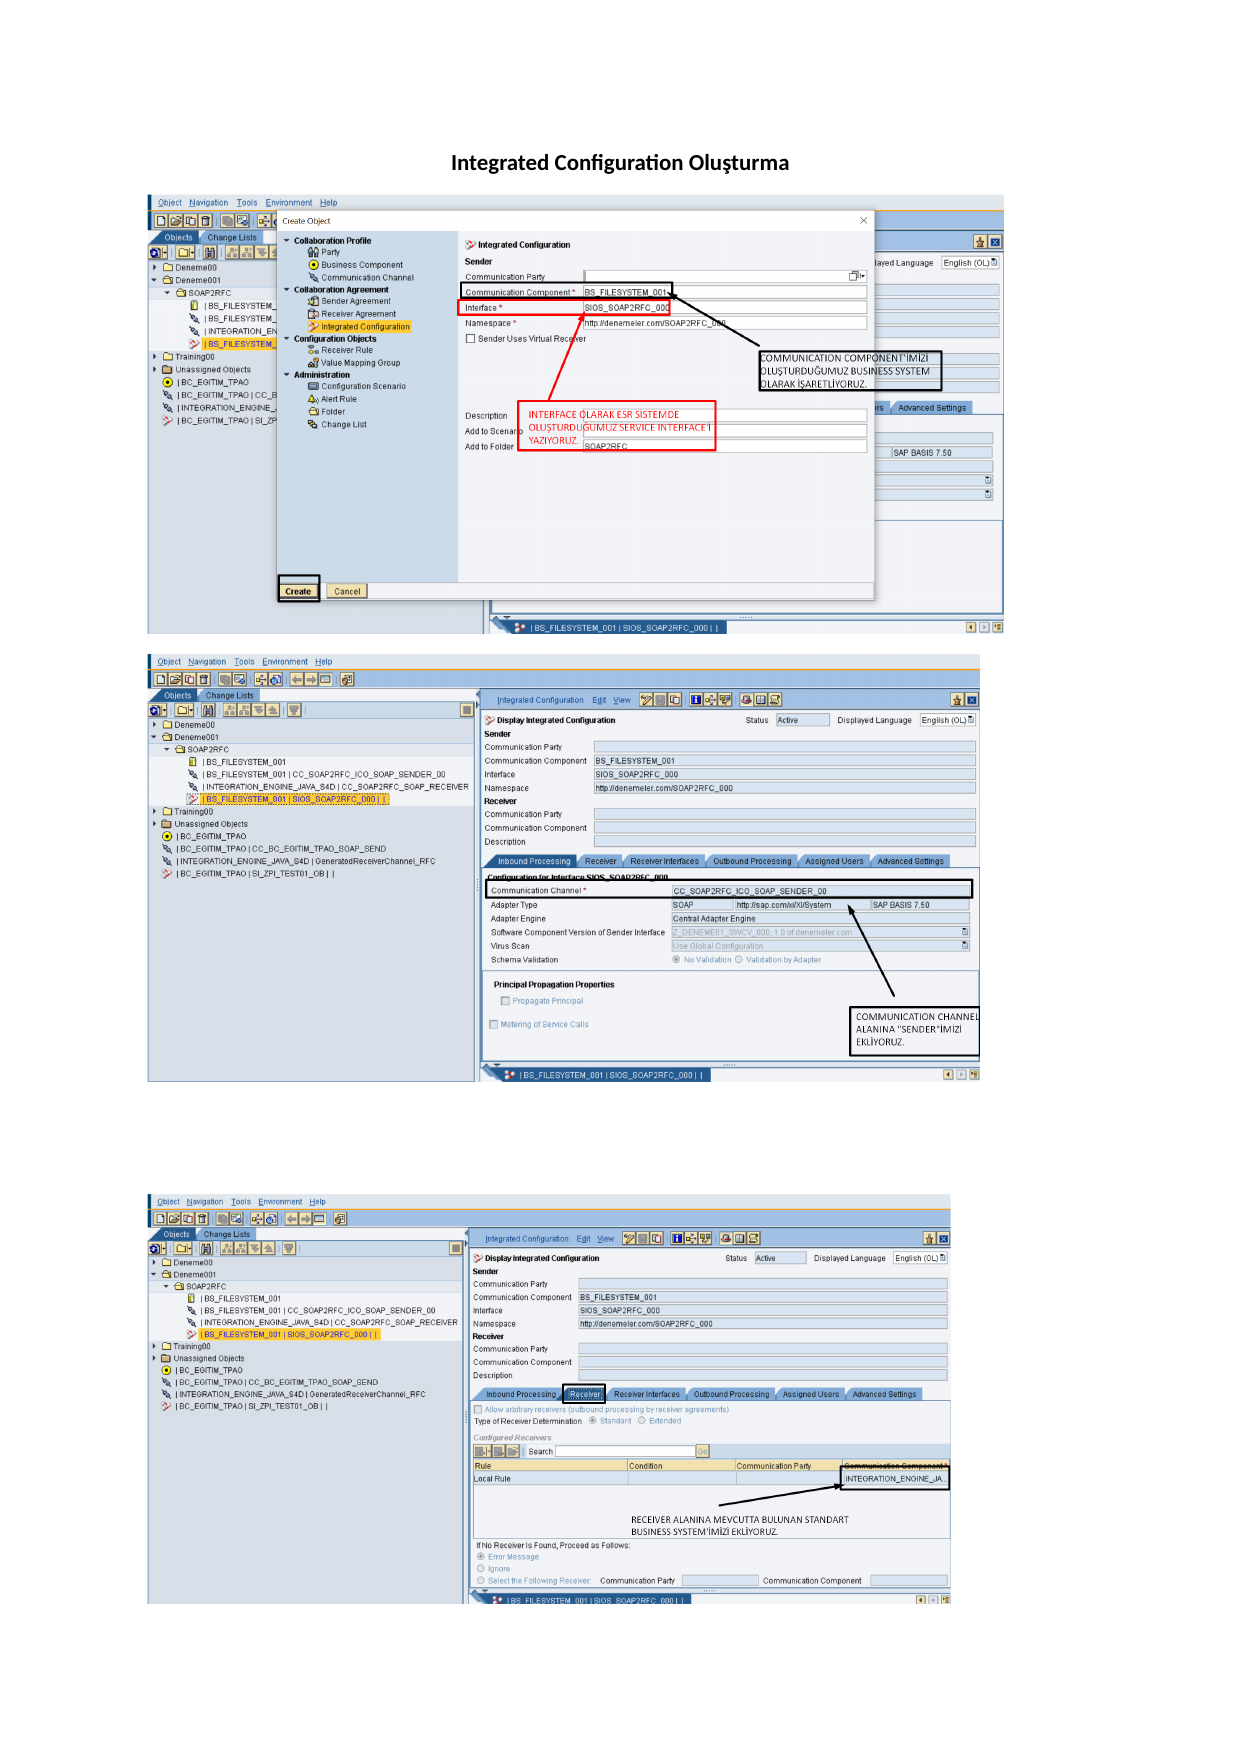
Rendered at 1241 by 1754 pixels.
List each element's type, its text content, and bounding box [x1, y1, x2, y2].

picture [147, 652, 980, 1082]
text Integrated Configuration Oluşturma [148, 148, 1093, 176]
picture [147, 1194, 951, 1604]
picture [147, 194, 1004, 634]
